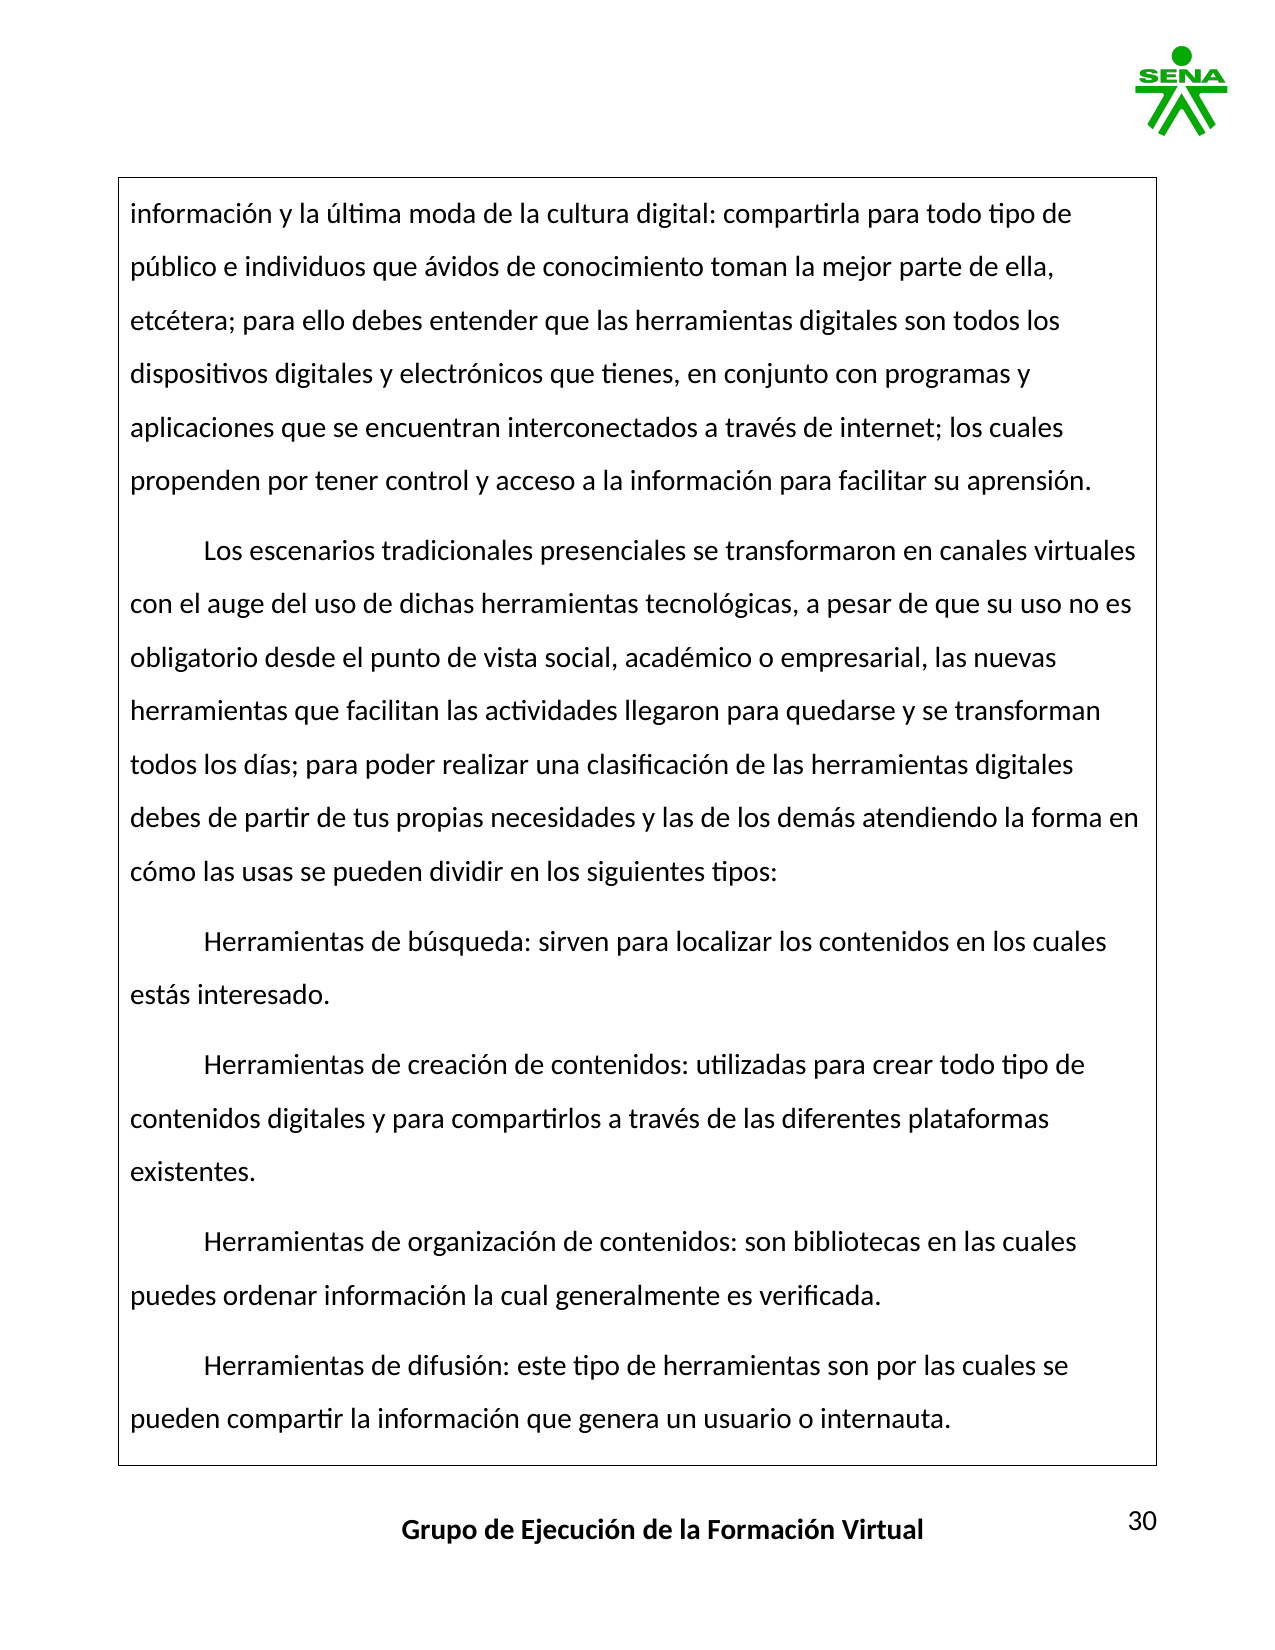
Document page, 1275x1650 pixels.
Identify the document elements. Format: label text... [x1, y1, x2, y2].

picture [1135, 46, 1228, 136]
